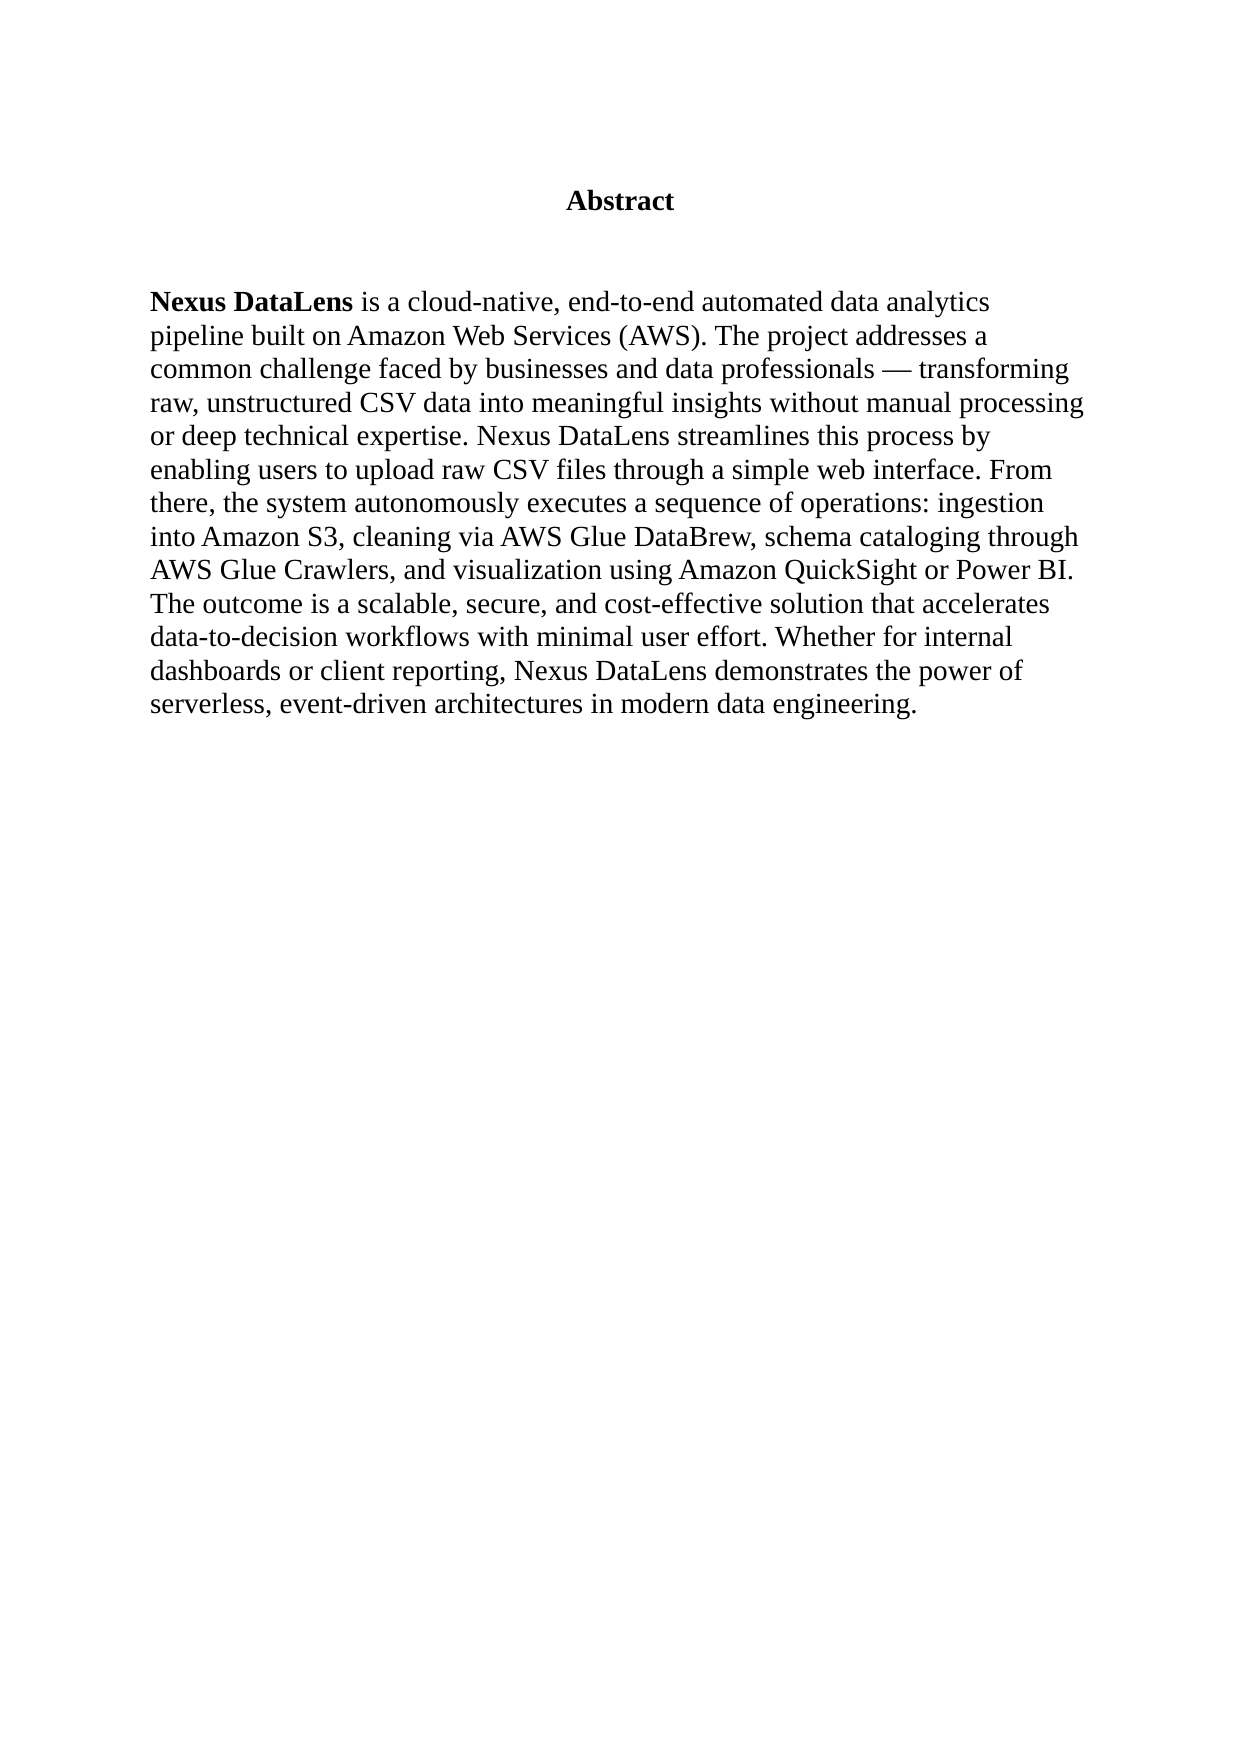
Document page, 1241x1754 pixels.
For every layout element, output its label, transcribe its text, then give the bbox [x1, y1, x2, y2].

text Abstract [150, 183, 1090, 217]
text Nexus DataLens is a cloud-native, end-to-end automated data analytics pipeline built on Amazon Web Services (AWS). The project addresses a common challenge faced by businesses and data professionals — transforming raw, unstructured CSV data into meaningful insights without manual processing or deep technical expertise. Nexus DataLens streamlines this process by enabling users to upload raw CSV files through a simple web interface. From there, the system autonomously executes a sequence of operations: ingestion into Amazon S3, cleaning via AWS Glue DataBrew, schema cataloging through AWS Glue Crawlers, and visualization using Amazon QuickSight or Power BI. The outcome is a scalable, secure, and cost-effective solution that accelerates data-to-decision workflows with minimal user effort. Whether for internal dashboards or client reporting, Nexus DataLens demonstrates the power of serverless, event-driven architectures in modern data engineering. [150, 284, 1090, 720]
